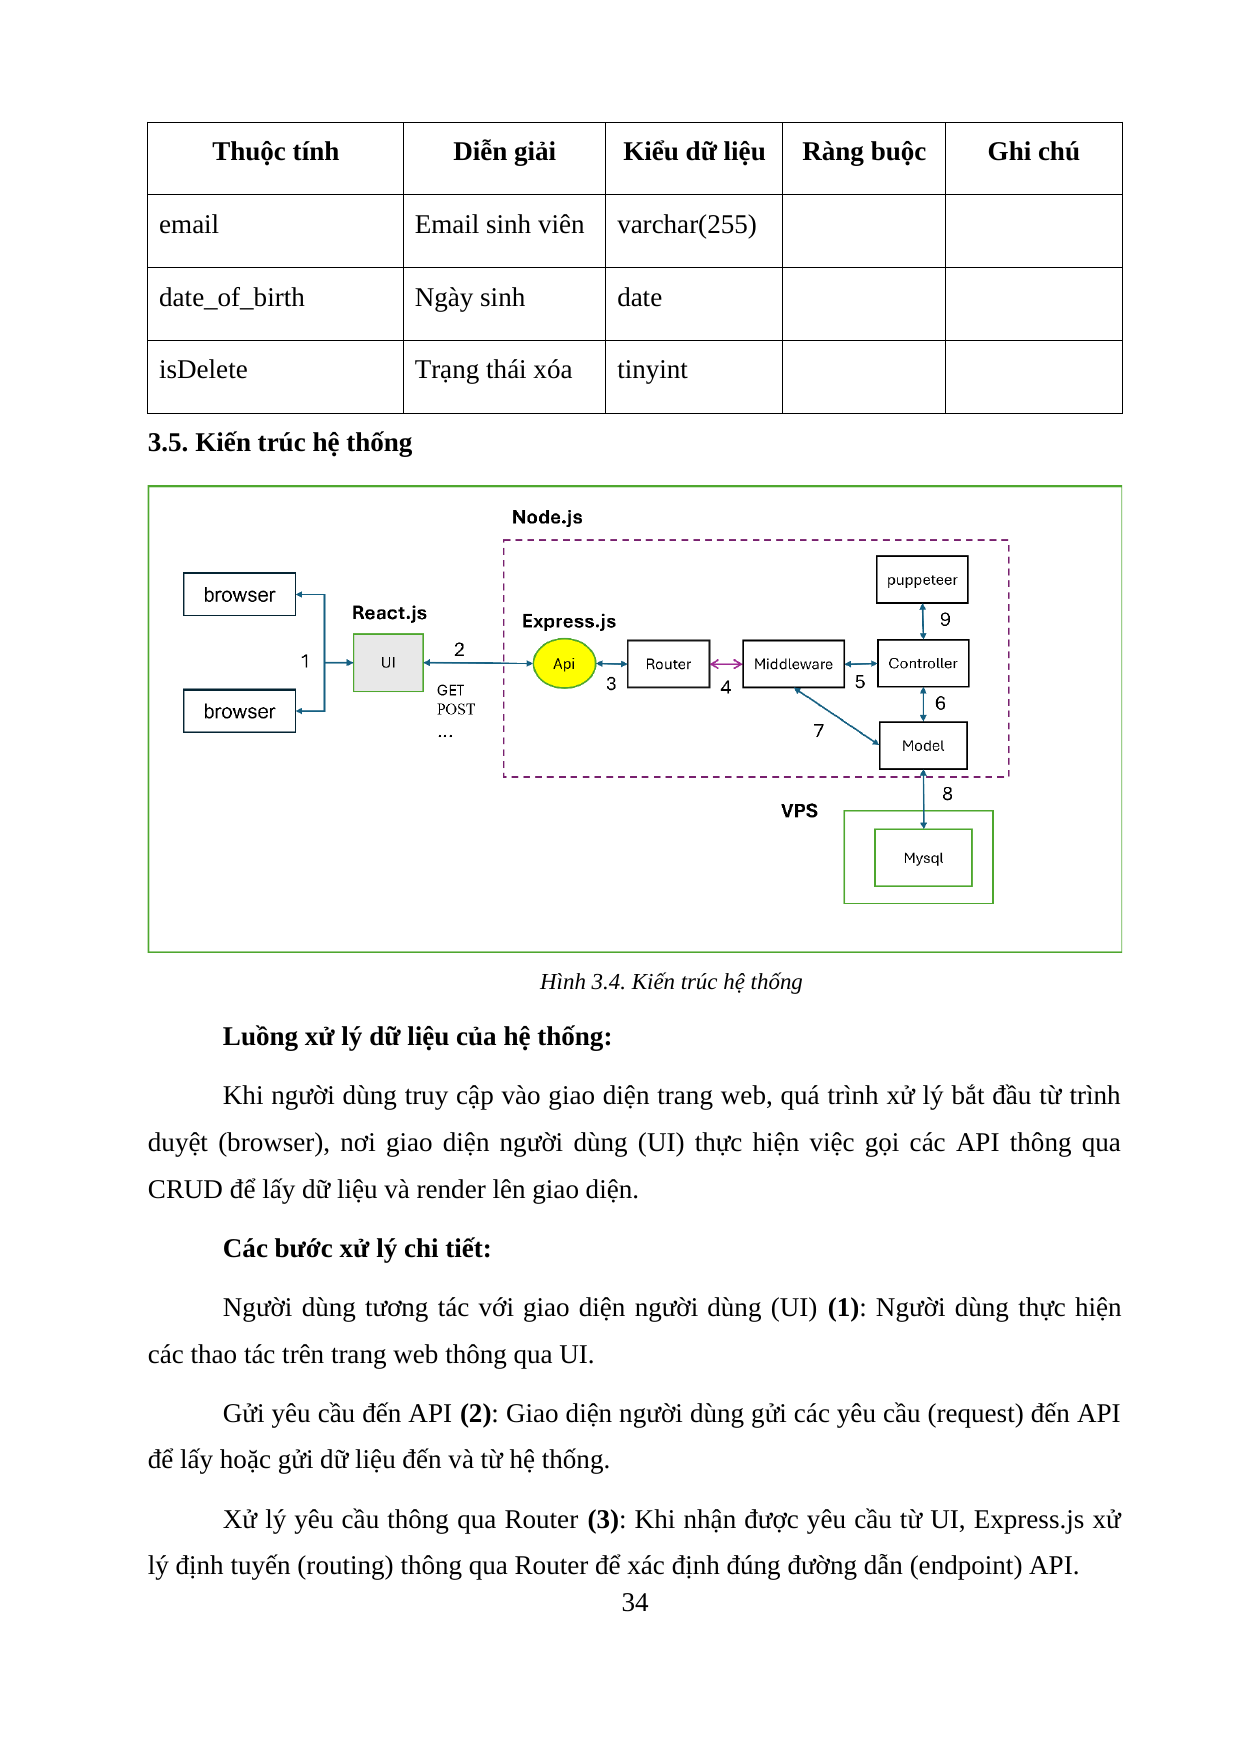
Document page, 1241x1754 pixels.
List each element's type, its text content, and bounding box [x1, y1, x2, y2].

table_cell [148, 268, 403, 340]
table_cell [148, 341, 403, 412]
text Người dùng tương tác với giao diện người dùng (UI) (1): Người dùng thực hiện các thao tác trên trang web thông qua UI. [148, 1291, 1122, 1369]
text Xử lý yêu cầu thông qua Router (3): Khi nhận được yêu cầu từ UI, Express.js xử lý định tuyến (routing) thông qua Router để xác định đúng đường dẫn (endpoint) API. [148, 1503, 1122, 1581]
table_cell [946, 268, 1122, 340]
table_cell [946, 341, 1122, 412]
table_header Thuộc tính [148, 123, 403, 194]
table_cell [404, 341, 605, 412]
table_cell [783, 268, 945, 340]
text Các bước xử lý chi tiết: [148, 1232, 1122, 1263]
table_header Diễn giải [404, 123, 605, 194]
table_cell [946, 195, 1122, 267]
table_header Ràng buộc [783, 123, 945, 194]
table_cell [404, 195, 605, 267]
text Hình 3.4. Kiến trúc hệ thống [148, 968, 1122, 994]
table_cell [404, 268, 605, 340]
table_header Ghi chú [946, 123, 1122, 194]
text Khi người dùng truy cập vào giao diện trang web, quá trình xử lý bắt đầu từ trình duyệt (browser), nơi giao diện người dùng (UI) thực hiện việc gọi các API thông qua CRUD để lấy dữ liệu và render lên giao diện. [148, 1079, 1122, 1204]
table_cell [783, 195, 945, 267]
picture [147, 485, 1123, 953]
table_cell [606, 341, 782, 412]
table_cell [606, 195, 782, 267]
text Gửi yêu cầu đến API (2): Giao diện người dùng gửi các yêu cầu (request) đến API để lấy hoặc gửi dữ liệu đến và từ hệ thống. [148, 1397, 1122, 1475]
text Luồng xử lý dữ liệu của hệ thống: [148, 1020, 1122, 1051]
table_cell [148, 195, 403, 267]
subtitle Kiến trúc hệ thống [148, 426, 1122, 457]
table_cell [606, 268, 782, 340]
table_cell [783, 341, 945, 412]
table_header Kiểu dữ liệu [606, 123, 782, 194]
